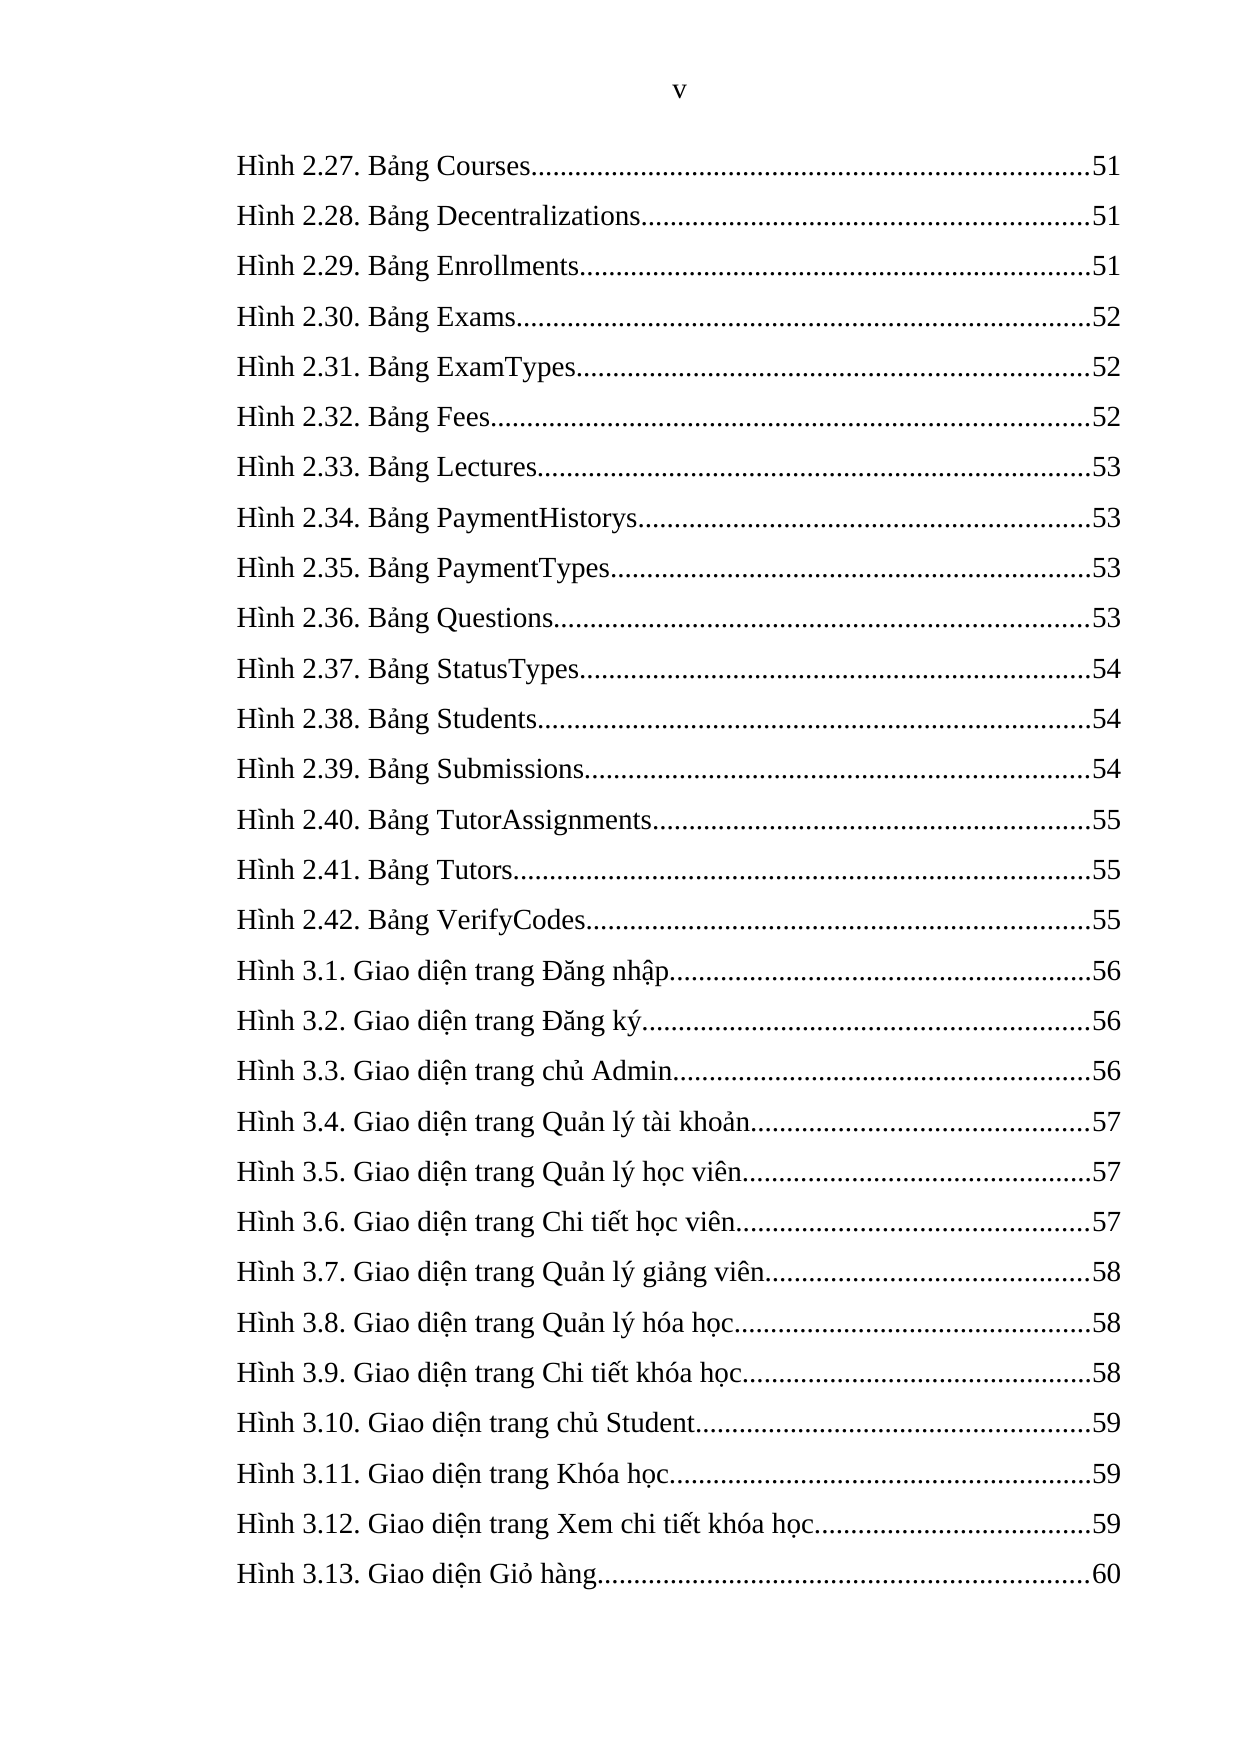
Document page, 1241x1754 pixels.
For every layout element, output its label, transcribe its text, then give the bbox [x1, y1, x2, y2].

text Hình 2.33. Bảng Lectures 53 [207, 449, 1122, 483]
text Hình 2.27. Bảng Courses 51 [207, 148, 1122, 181]
text Hình 2.41. Bảng Tutors 55 [207, 852, 1122, 886]
text Hình 2.32. Bảng Fees 52 [207, 399, 1122, 433]
text Hình 2.30. Bảng Exams 52 [207, 299, 1122, 332]
text Hình 3.13. Giao diện Giỏ hàng 60 [207, 1556, 1122, 1590]
text Hình 3.10. Giao diện trang chủ Student 59 [207, 1406, 1122, 1439]
text Hình 2.34. Bảng PaymentHistorys 53 [207, 500, 1122, 533]
text Hình 2.35. Bảng PaymentTypes 53 [207, 550, 1122, 584]
text Hình 2.38. Bảng Students 54 [207, 701, 1122, 735]
text Hình 2.37. Bảng StatusTypes 54 [207, 651, 1122, 684]
text Hình 2.36. Bảng Questions 53 [207, 601, 1122, 634]
text Hình 3.3. Giao diện trang chủ Admin 56 [207, 1053, 1122, 1087]
text Hình 2.42. Bảng VerifyCodes 55 [207, 902, 1122, 936]
text Hình 3.4. Giao diện trang Quản lý tài khoản 57 [207, 1104, 1122, 1137]
text Hình 2.40. Bảng TutorAssignments 55 [207, 802, 1122, 835]
text Hình 2.29. Bảng Enrollments 51 [207, 248, 1122, 282]
text Hình 3.7. Giao diện trang Quản lý giảng viên 58 [207, 1254, 1122, 1288]
text Hình 2.31. Bảng ExamTypes 52 [207, 349, 1122, 382]
text Hình 2.39. Bảng Submissions 54 [207, 751, 1122, 785]
text Hình 3.12. Giao diện trang Xem chi tiết khóa học 59 [207, 1506, 1122, 1540]
text Hình 3.9. Giao diện trang Chi tiết khóa học 58 [207, 1355, 1122, 1389]
text Hình 3.2. Giao diện trang Đăng ký 56 [207, 1003, 1122, 1037]
text Hình 3.11. Giao diện trang Khóa học 59 [207, 1456, 1122, 1489]
text Hình 3.8. Giao diện trang Quản lý hóa học 58 [207, 1305, 1122, 1338]
text Hình 3.1. Giao diện trang Đăng nhập 56 [207, 953, 1122, 986]
text Hình 2.28. Bảng Decentralizations 51 [207, 198, 1122, 232]
text Hình 3.6. Giao diện trang Chi tiết học viên 57 [207, 1204, 1122, 1238]
text Hình 3.5. Giao diện trang Quản lý học viên 57 [207, 1154, 1122, 1187]
